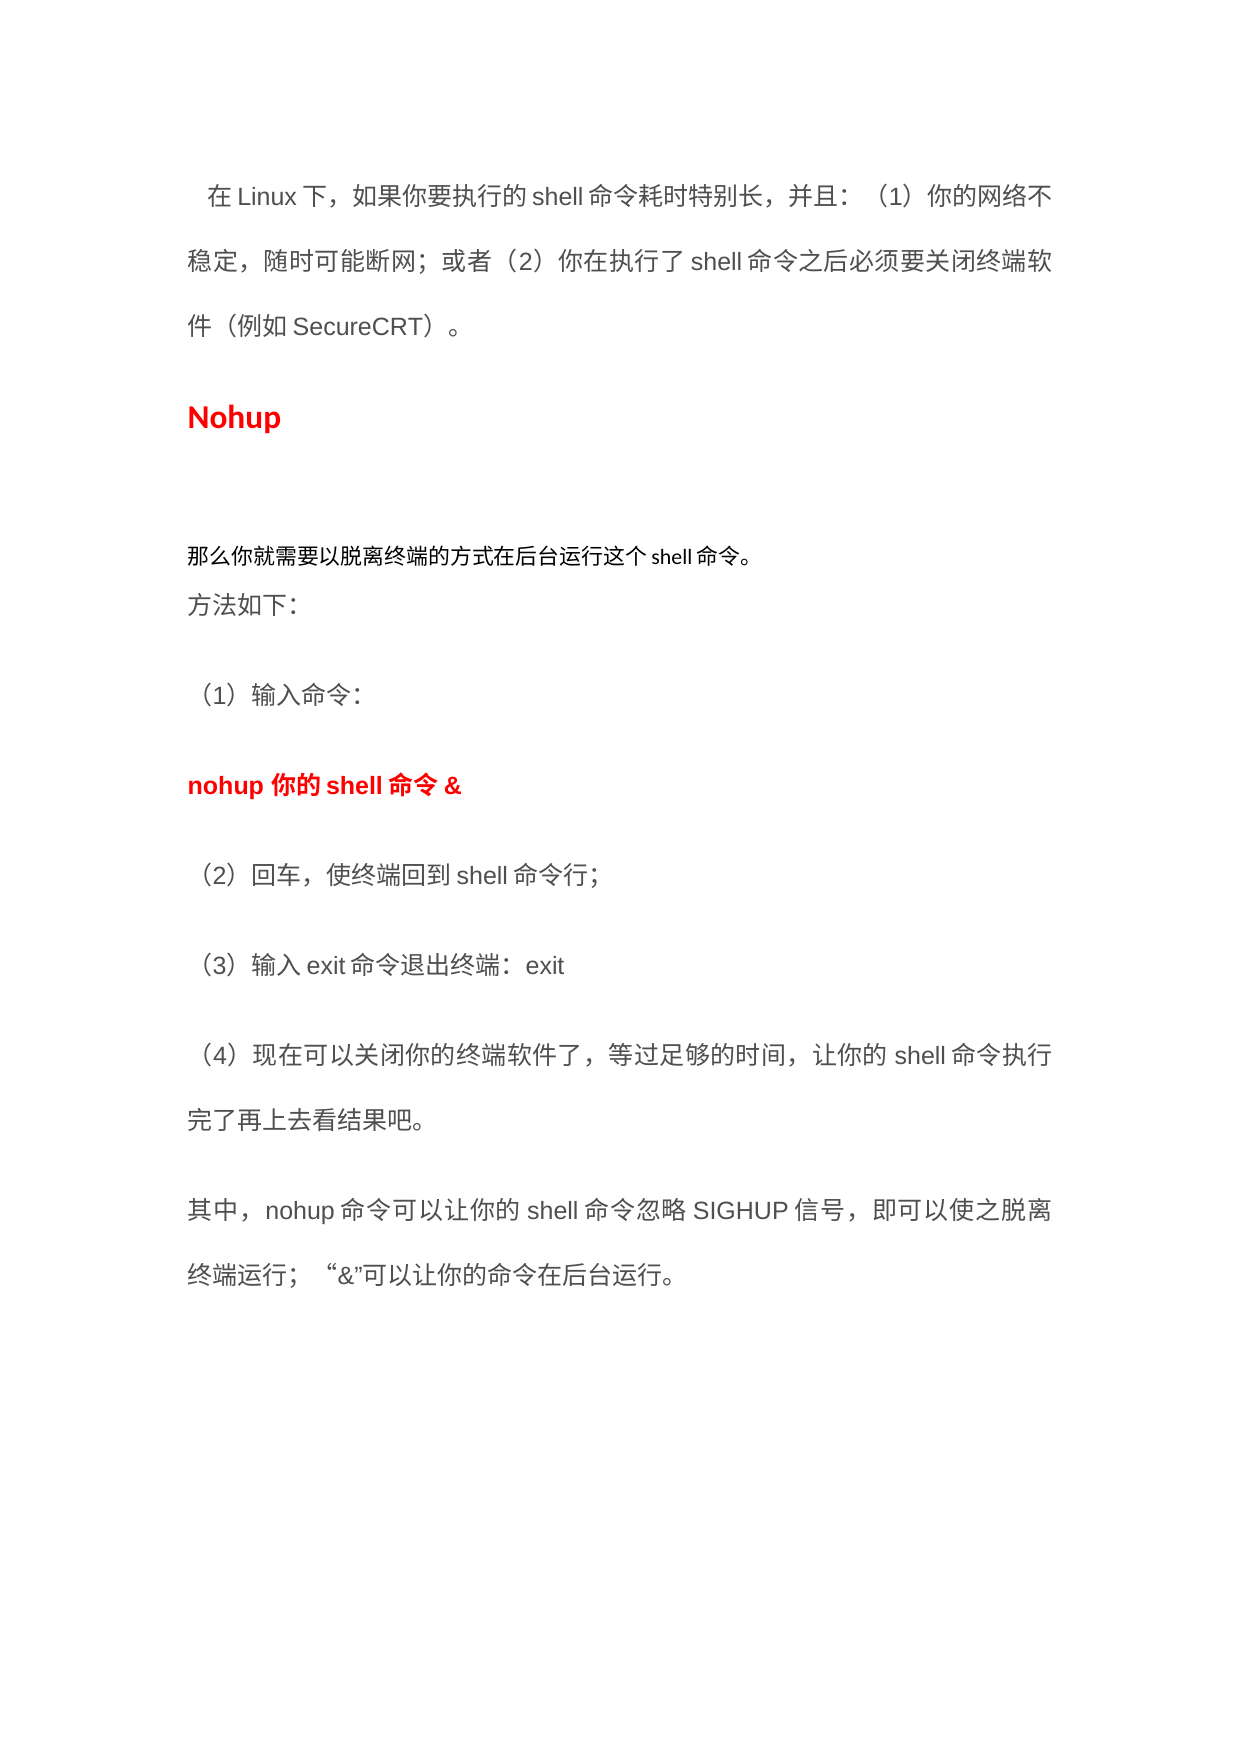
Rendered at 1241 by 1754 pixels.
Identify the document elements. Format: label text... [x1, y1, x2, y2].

text （4）现在可以关闭你的终端软件了，等过足够的时间，让你的shell命令执行完了再上去看结果吧。 [187, 1021, 1053, 1151]
text （1）输入命令： [187, 661, 1053, 726]
text 其中，nohup命令可以让你的shell命令忽略SIGHUP信号，即可以使之脱离终端运行；“&”可以让你的命令在后台运行。 [187, 1176, 1053, 1306]
text 那么你就需要以脱离终端的方式在后台运行这个shell命令。 [187, 506, 1053, 571]
text 方法如下： [187, 571, 1053, 636]
text nohup 你的shell命令 & [187, 751, 1053, 816]
subtitle Nohup [187, 384, 1053, 449]
text 在Linux下，如果你要执行的shell命令耗时特别长，并且：（1）你的网络不稳定，随时可能断网；或者（2）你在执行了shell命令之后必须要关闭终端软件（例如SecureCRT）。 [187, 162, 1053, 357]
text （3）输入exit命令退出终端：exit [187, 931, 1053, 996]
text （2）回车，使终端回到shell命令行； [187, 841, 1053, 906]
